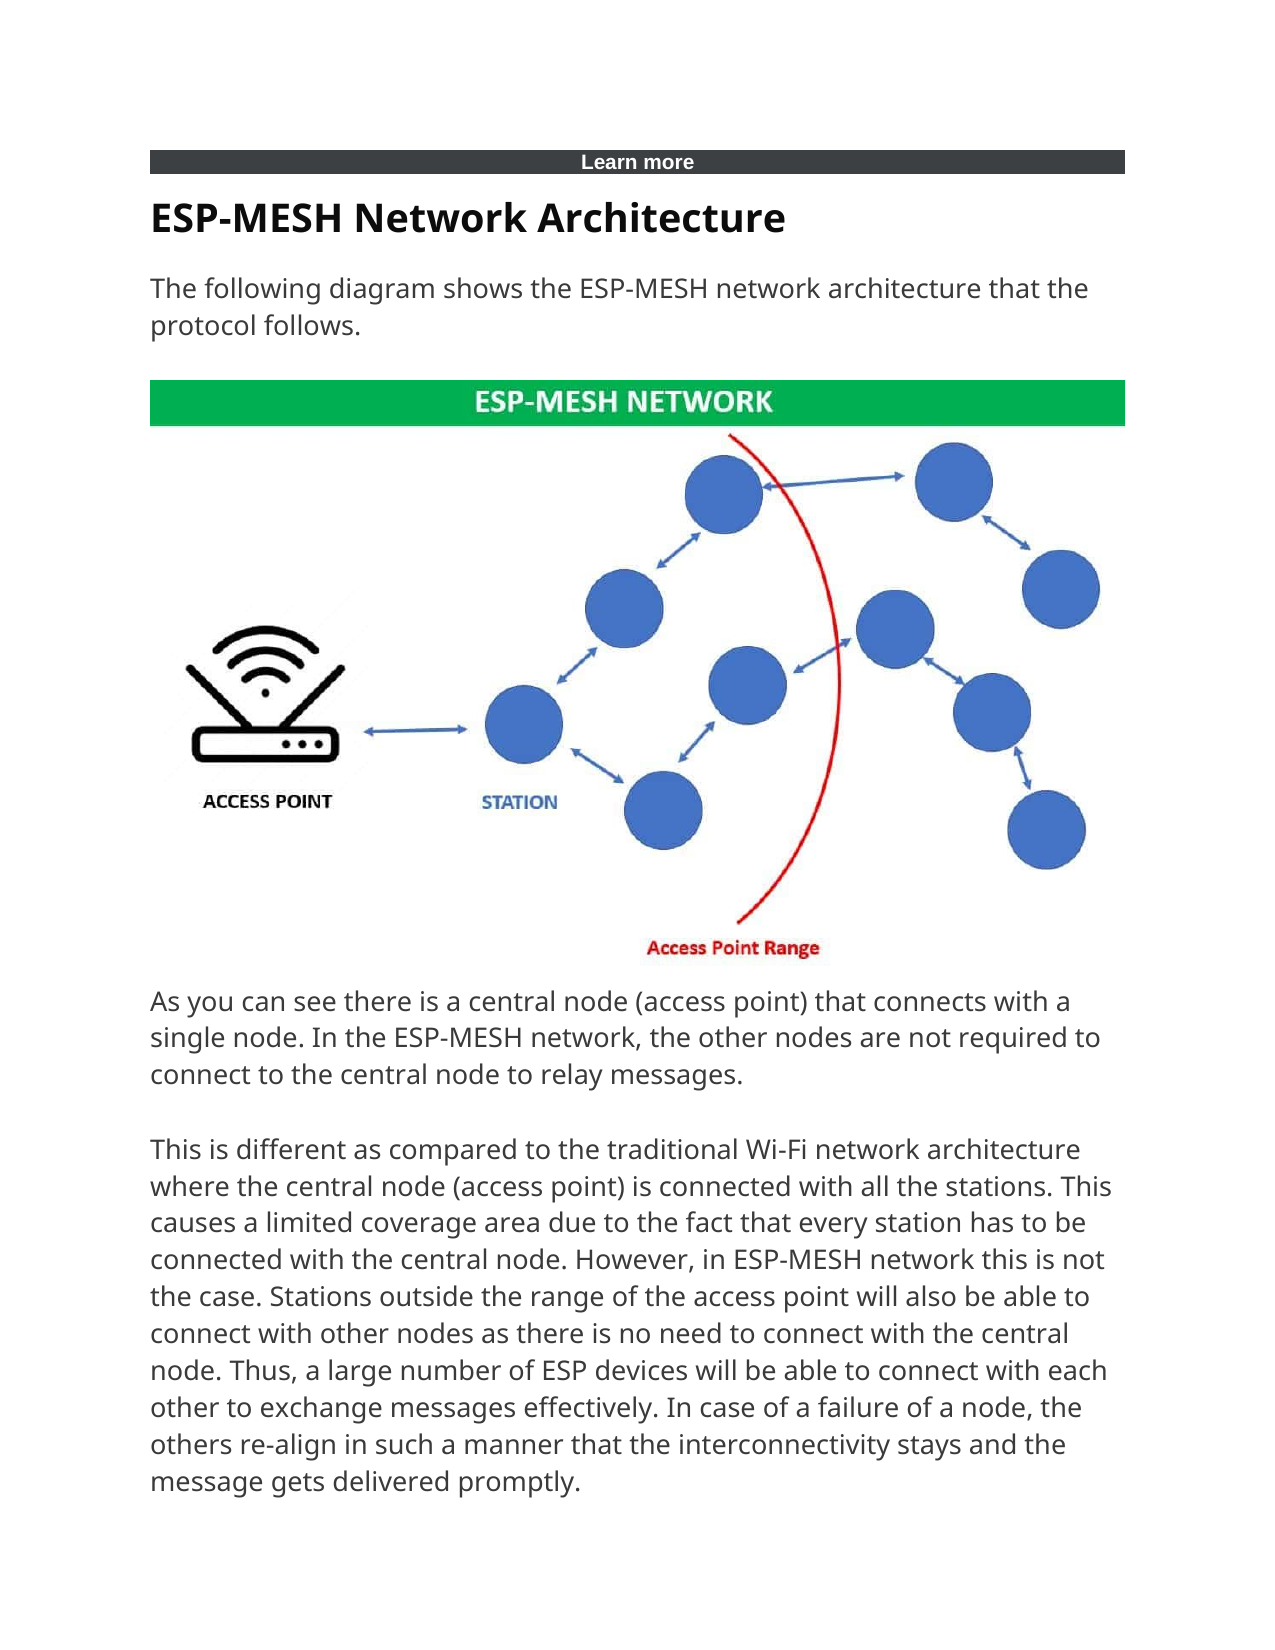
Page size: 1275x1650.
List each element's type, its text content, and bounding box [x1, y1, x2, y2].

text ESP-MESH Network Architecture [150, 191, 1125, 244]
text As you can see there is a central node (access point) that connects with a single node. In the ESP-MESH network, the other nodes are not required to connect to the central node to relay messages. [150, 982, 1125, 1093]
text Learn more [150, 150, 1125, 174]
picture [150, 380, 1125, 966]
text The following diagram shows the ESP-MESH network architecture that the protocol follows. [150, 269, 1125, 343]
text This is different as compared to the traditional Wi-Fi network architecture where the central node (access point) is connected with all the stations. This causes a limited coverage area due to the fact that every station has to be connected with the central node. However, in ESP-MESH network this is not the case. Stations outside the range of the access point will also be able to connect with other nodes as there is no need to connect with the central node. Thus, a large number of ESP devices will be able to connect with each other to exchange messages effectively. In case of a failure of a node, the others re-align in such a manner that the interconnectivity stays and the message gets delivered promptly. [150, 1130, 1125, 1499]
